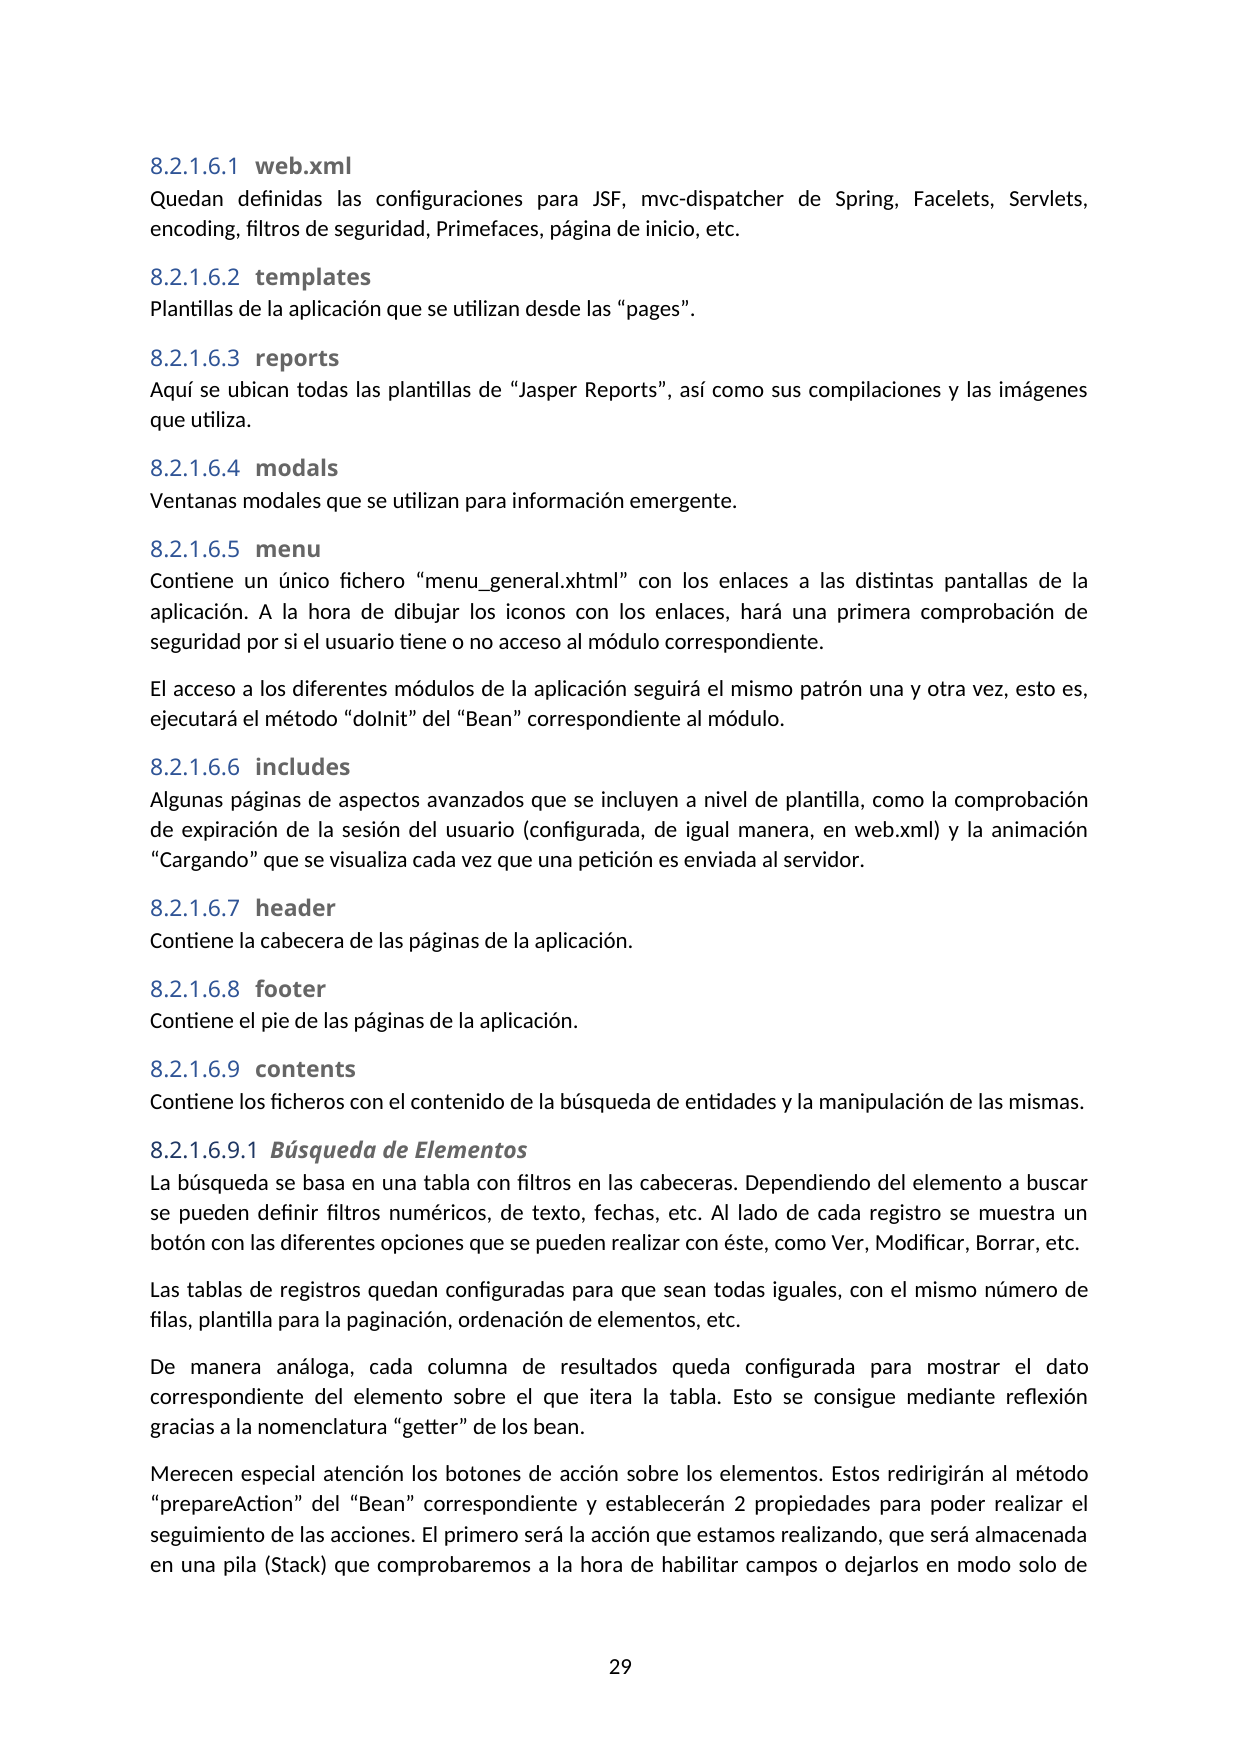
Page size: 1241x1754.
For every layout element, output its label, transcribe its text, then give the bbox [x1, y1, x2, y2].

text Ventanas modales que se utilizan para información emergente. [150, 486, 1090, 514]
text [150, 1459, 1090, 1578]
subtitle menu [150, 533, 1090, 564]
subtitle Búsqueda de Elementos [150, 1134, 1090, 1165]
text Contiene los ficheros con el contenido de la búsqueda de entidades y la manipulación de las mismas. [150, 1087, 1090, 1115]
text Contiene el pie de las páginas de la aplicación. [150, 1006, 1090, 1034]
subtitle includes [150, 751, 1090, 782]
text De manera análoga, cada columna de resultados queda configurada para mostrar el dato correspondiente del elemento sobre el que itera la tabla. Esto se consigue mediante reflexión gracias a la nomenclatura “getter” de los bean. [150, 1352, 1090, 1441]
subtitle contents [150, 1053, 1090, 1084]
subtitle modals [150, 452, 1090, 483]
subtitle templates [150, 261, 1090, 292]
text Algunas páginas de aspectos avanzados que se incluyen a nivel de plantilla, como la comprobación de expiración de la sesión del usuario (configurada, de igual manera, en web.xml) y la animación “Cargando” que se visualiza cada vez que una petición es enviada al servidor. [150, 785, 1090, 873]
subtitle web.xml [150, 150, 1090, 181]
text Aquí se ubican todas las plantillas de “Jasper Reports”, así como sus compilaciones y las imágenes que utiliza. [150, 375, 1090, 433]
subtitle footer [150, 973, 1090, 1004]
subtitle reports [150, 341, 1090, 373]
text Las tablas de registros quedan configuradas para que sean todas iguales, con el mismo número de filas, plantilla para la paginación, ordenación de elementos, etc. [150, 1275, 1090, 1333]
text Quedan definidas las configuraciones para JSF, mvc-dispatcher de Spring, Facelets, Servlets, encoding, filtros de seguridad, Primefaces, página de inicio, etc. [150, 184, 1090, 242]
subtitle header [150, 892, 1090, 923]
text Contiene la cabecera de las páginas de la aplicación. [150, 926, 1090, 954]
text El acceso a los diferentes módulos de la aplicación seguirá el mismo patrón una y otra vez, esto es, ejecutará el método “doInit” del “Bean” correspondiente al módulo. [150, 674, 1090, 732]
text Plantillas de la aplicación que se utilizan desde las “pages”. [150, 294, 1090, 323]
text Contiene un único fichero “menu_general.xhtml” con los enlaces a las distintas pantallas de la aplicación. A la hora de dibujar los iconos con los enlaces, hará una primera comprobación de seguridad por si el usuario tiene o no acceso al módulo correspondiente. [150, 567, 1090, 655]
text La búsqueda se basa en una tabla con filtros en las cabeceras. Dependiendo del elemento a buscar se pueden definir filtros numéricos, de texto, fechas, etc. Al lado de cada registro se muestra un botón con las diferentes opciones que se pueden realizar con éste, como Ver, Modificar, Borrar, etc. [150, 1168, 1090, 1256]
